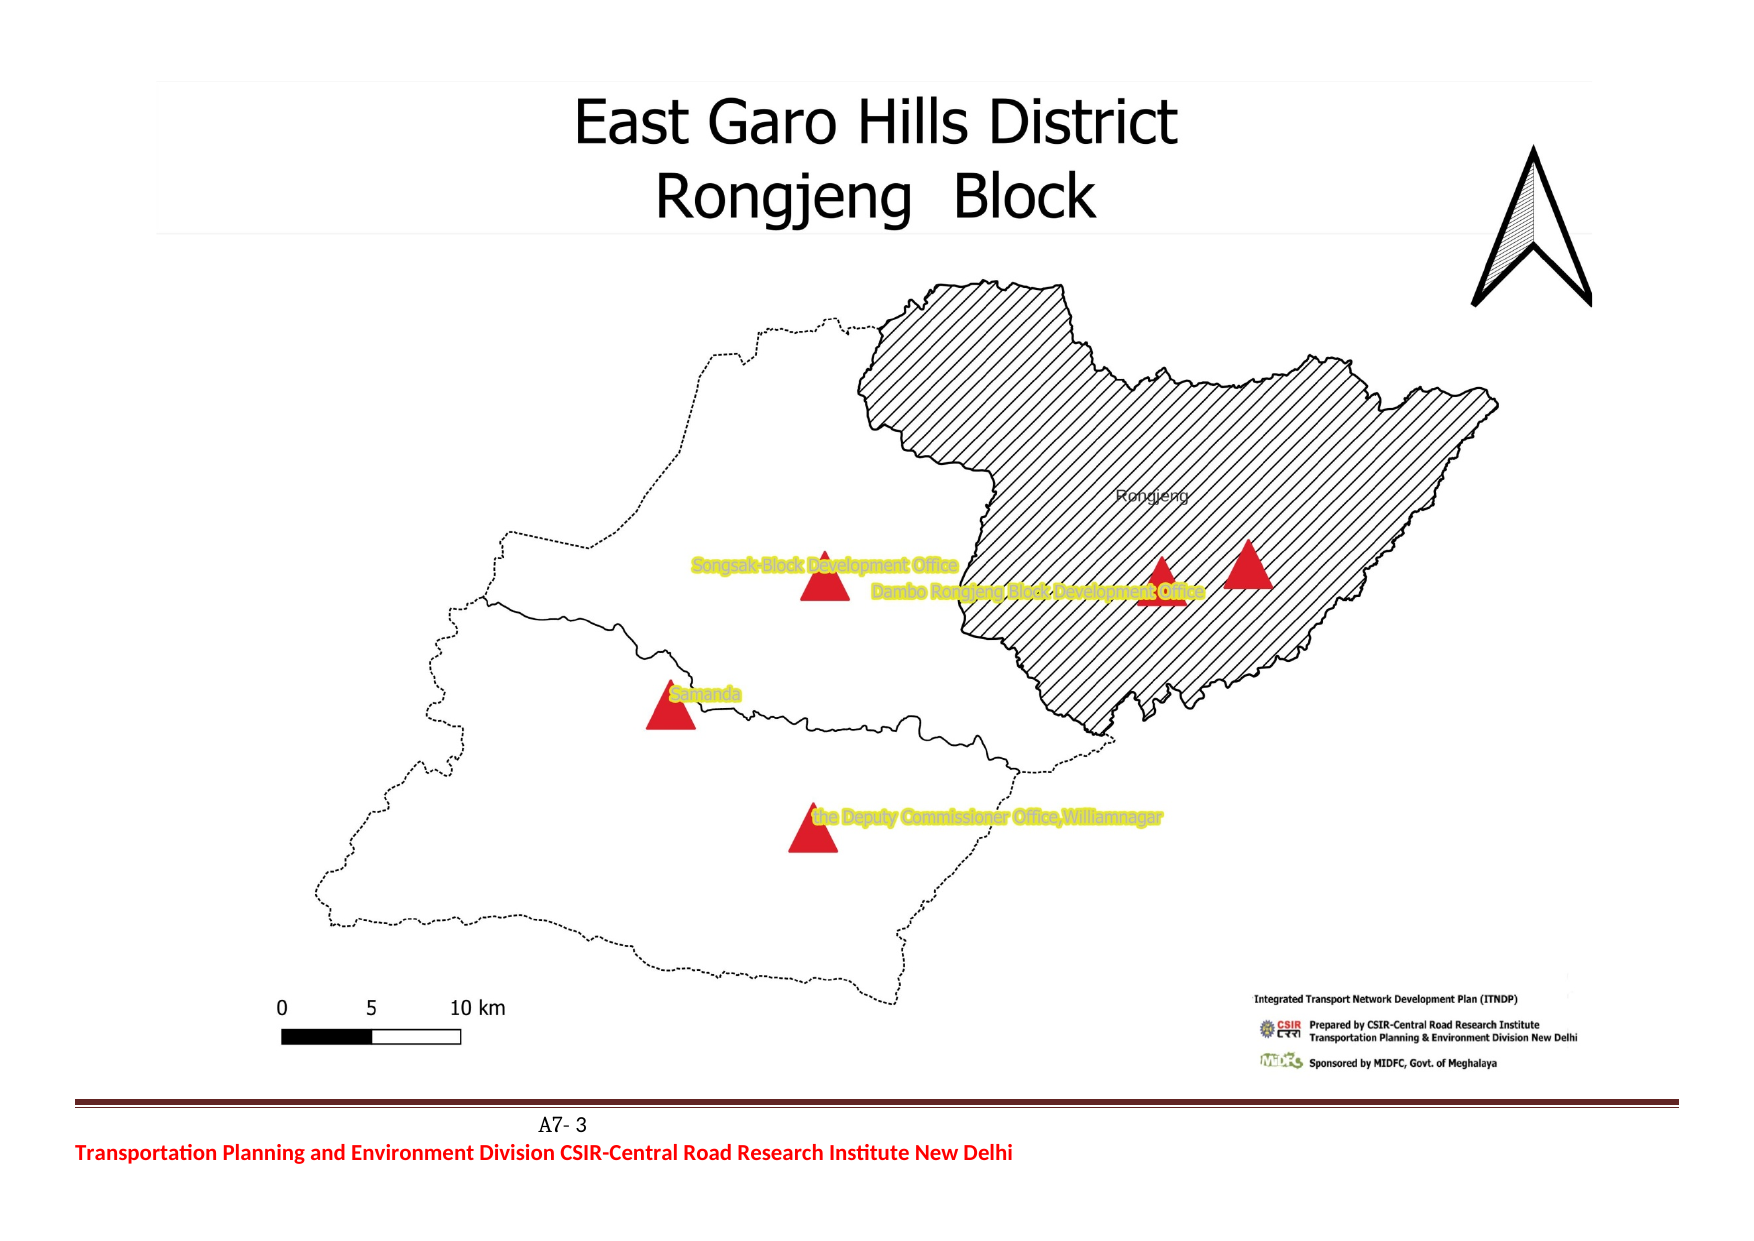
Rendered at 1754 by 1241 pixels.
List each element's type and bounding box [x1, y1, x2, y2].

picture [154, 81, 1590, 1095]
